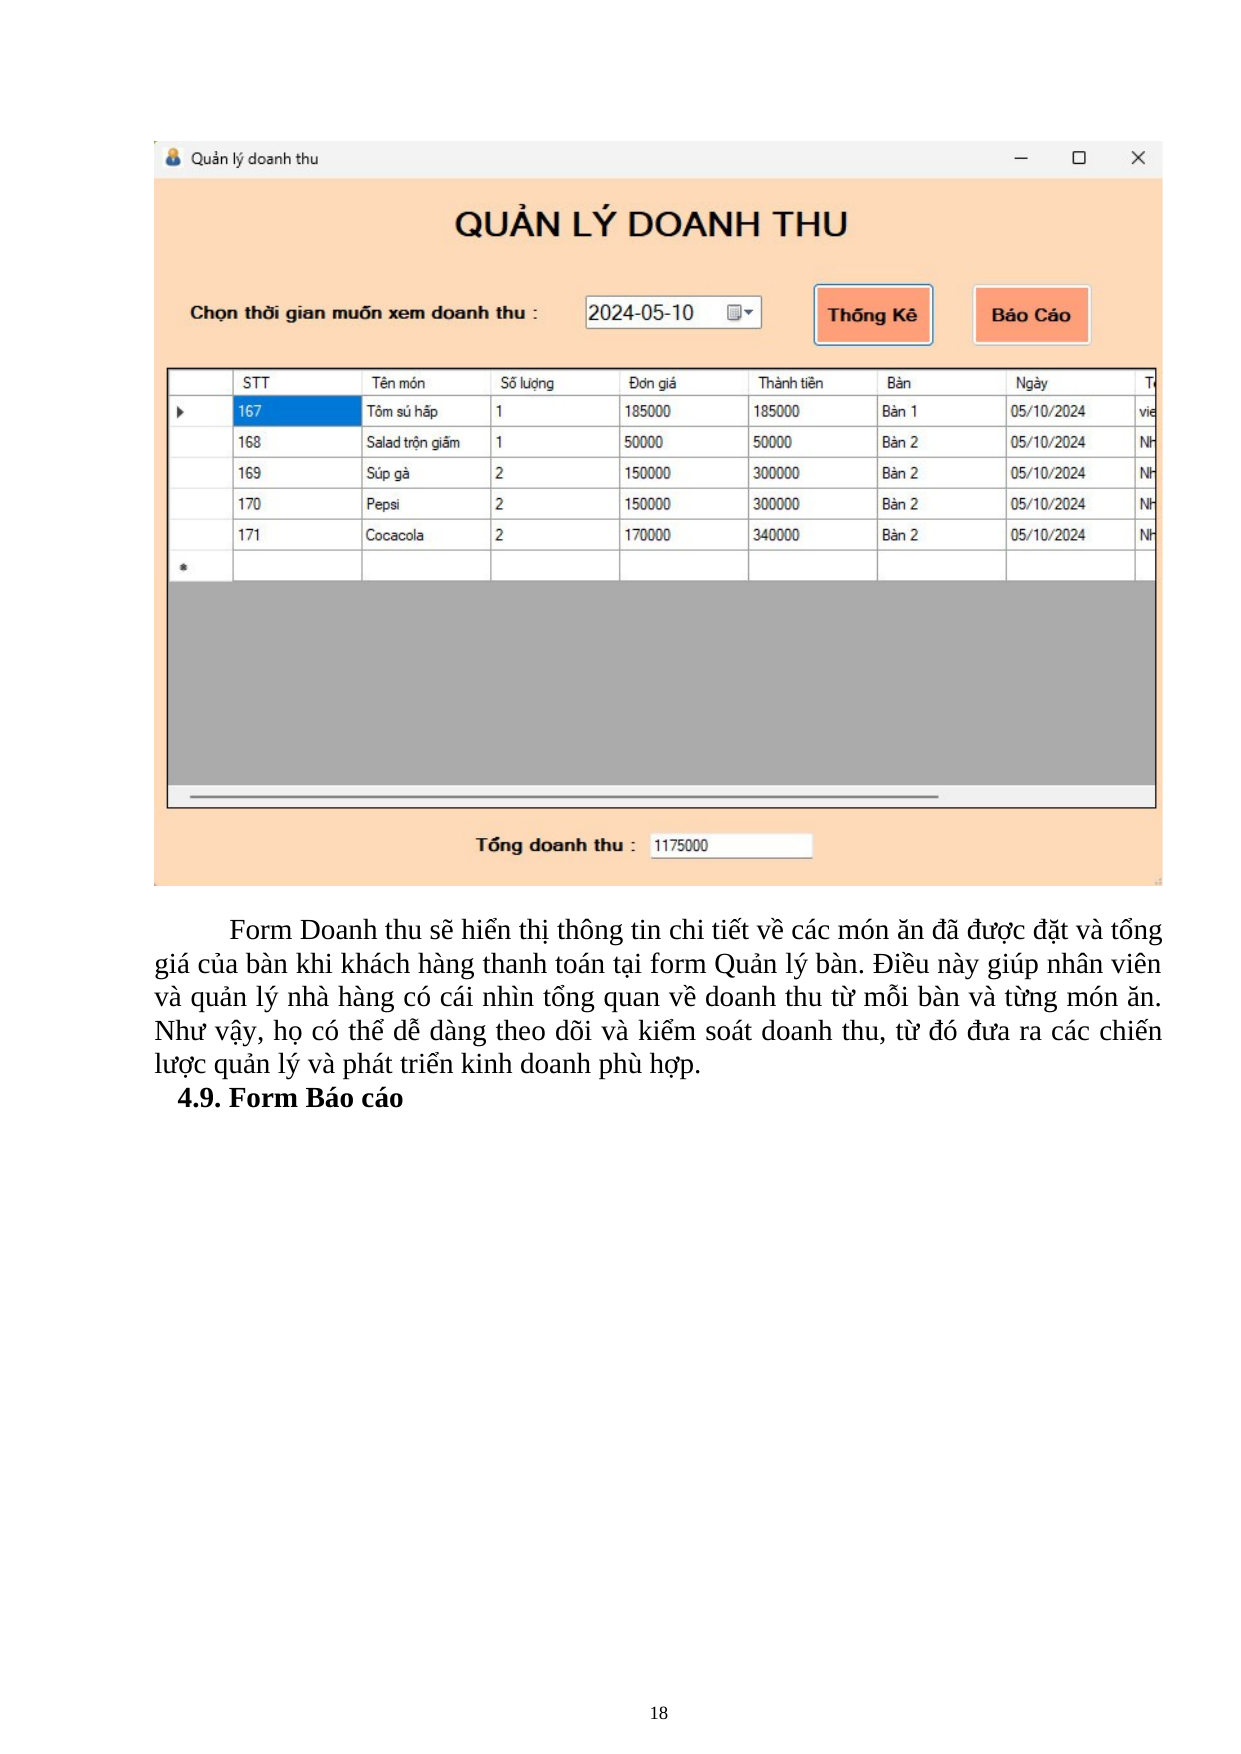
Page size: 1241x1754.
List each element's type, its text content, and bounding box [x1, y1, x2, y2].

text Form Doanh thu sẽ hiển thị thông tin chi tiết về các món ăn đã được đặt và tổng giá của bàn khi khách hàng thanh toán tại form Quản lý bàn. Điều này giúp nhân viên và quản lý nhà hàng có cái nhìn tổng quan về doanh thu từ mỗi bàn và từng món ăn. Như vậy, họ có thể dễ dàng theo dõi và kiểm soát doanh thu, từ đó đưa ra các chiến lược quản lý và phát triển kinh doanh phù hợp. [154, 912, 1163, 1080]
picture [154, 141, 1163, 886]
subtitle 4.9. Form Báo cáo [177, 1080, 1163, 1114]
